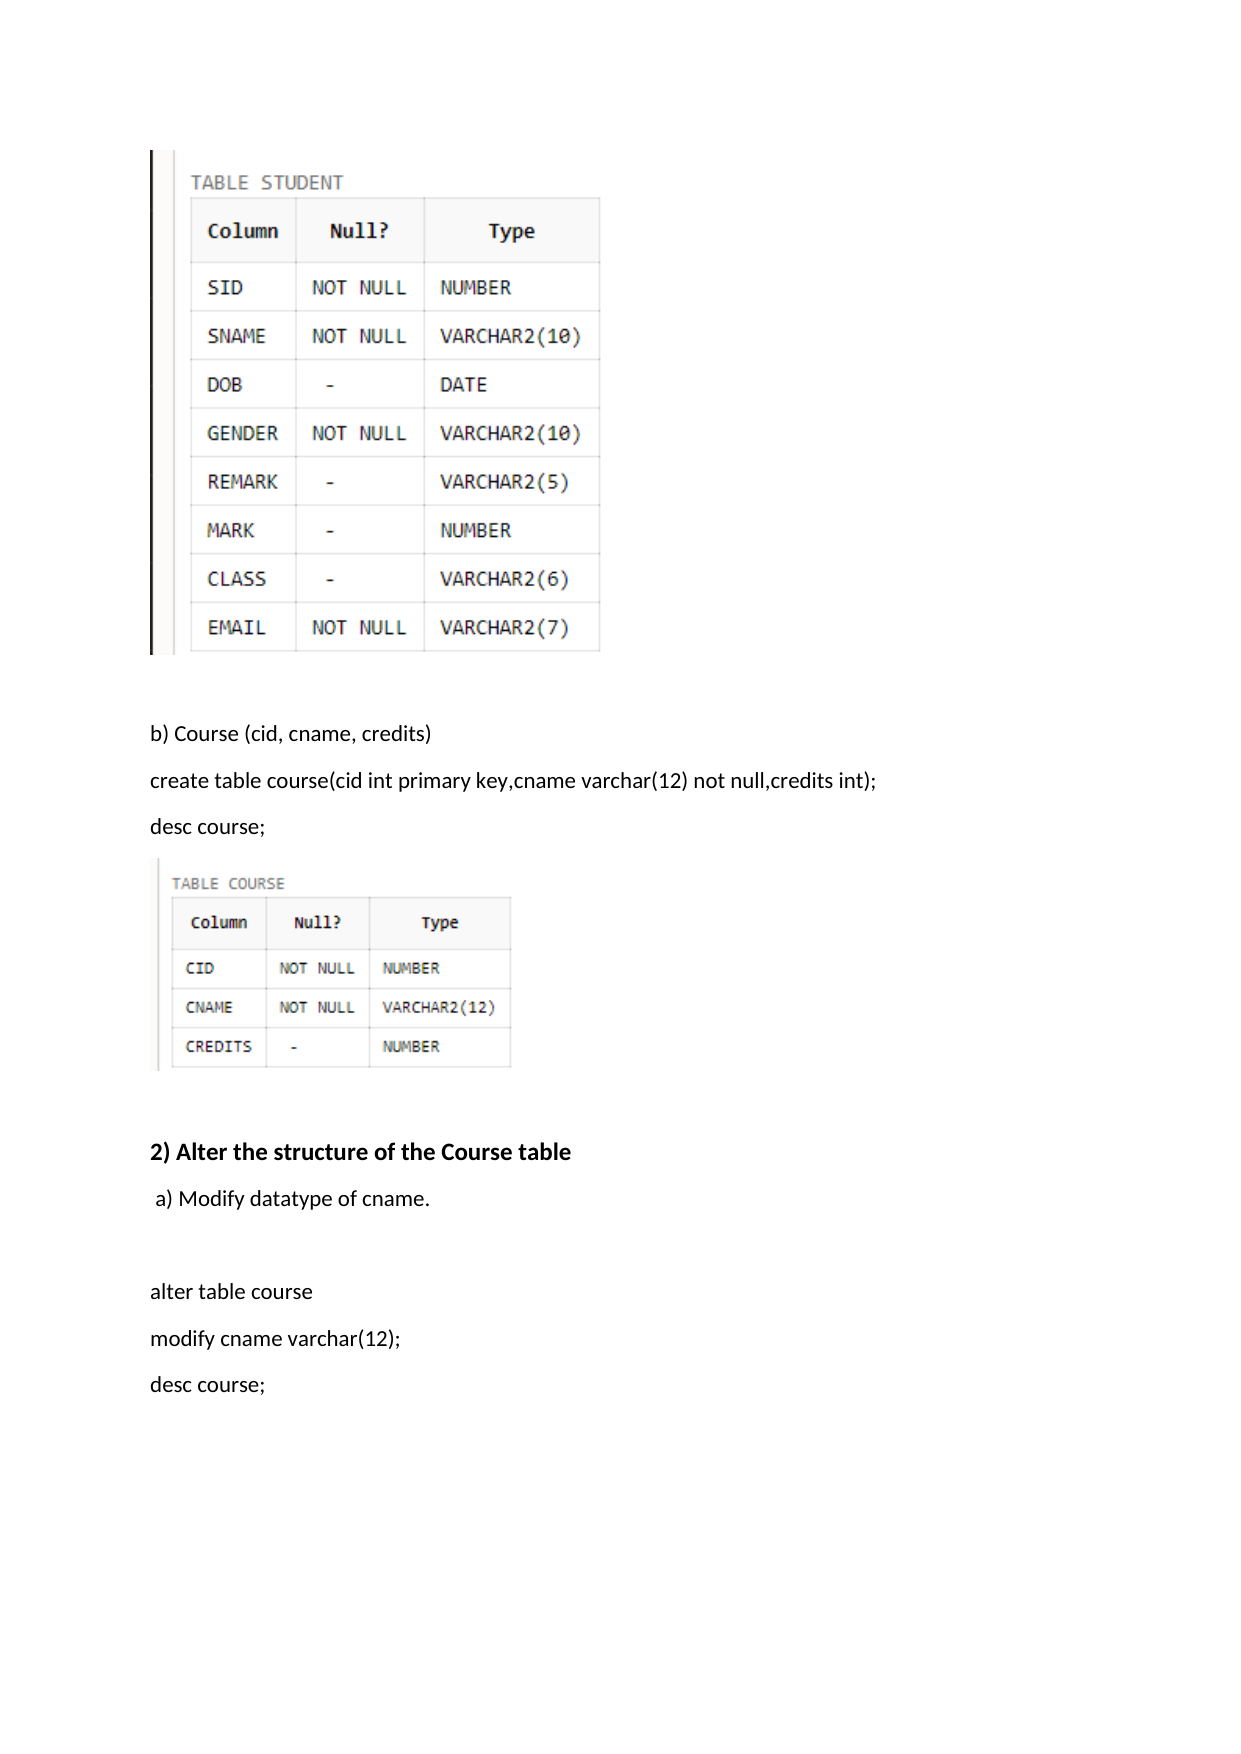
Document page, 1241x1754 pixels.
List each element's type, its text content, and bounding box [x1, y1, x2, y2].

text desc course; [150, 1370, 1090, 1398]
text 2) Alter the structure of the Course table [150, 1136, 1090, 1166]
picture [150, 150, 624, 655]
text a) Modify datatype of cname. [150, 1184, 1090, 1213]
picture [150, 858, 538, 1071]
text alter table course [150, 1277, 1090, 1305]
text modify cname varchar(12); [150, 1324, 1090, 1352]
text create table course(cid int primary key,cname varchar(12) not null,credits int); [150, 766, 1090, 794]
text b) Course (cid, cname, credits) [150, 719, 1090, 747]
text desc course; [150, 812, 1090, 840]
